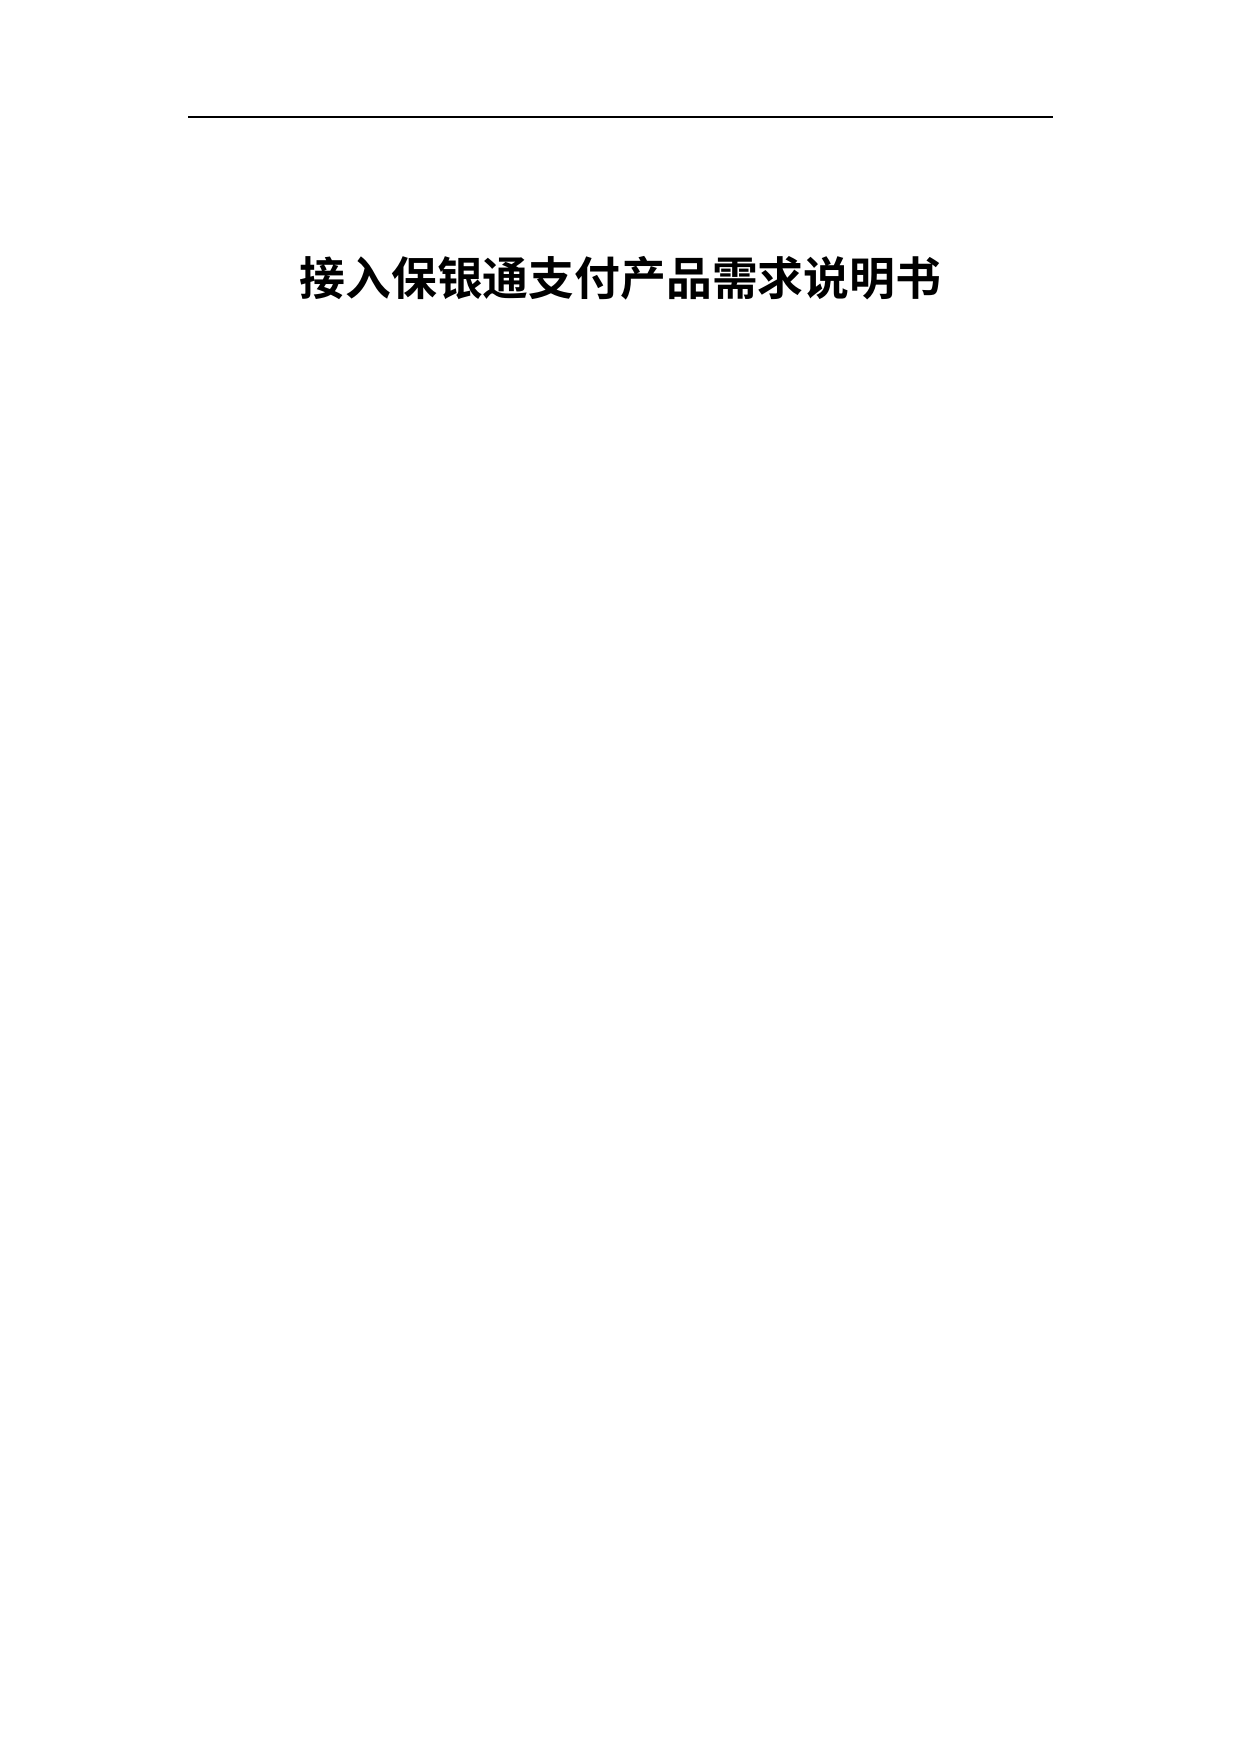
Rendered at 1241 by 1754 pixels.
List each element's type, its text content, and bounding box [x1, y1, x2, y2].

text 接入保银通支付产品需求说明书 [187, 227, 1053, 324]
